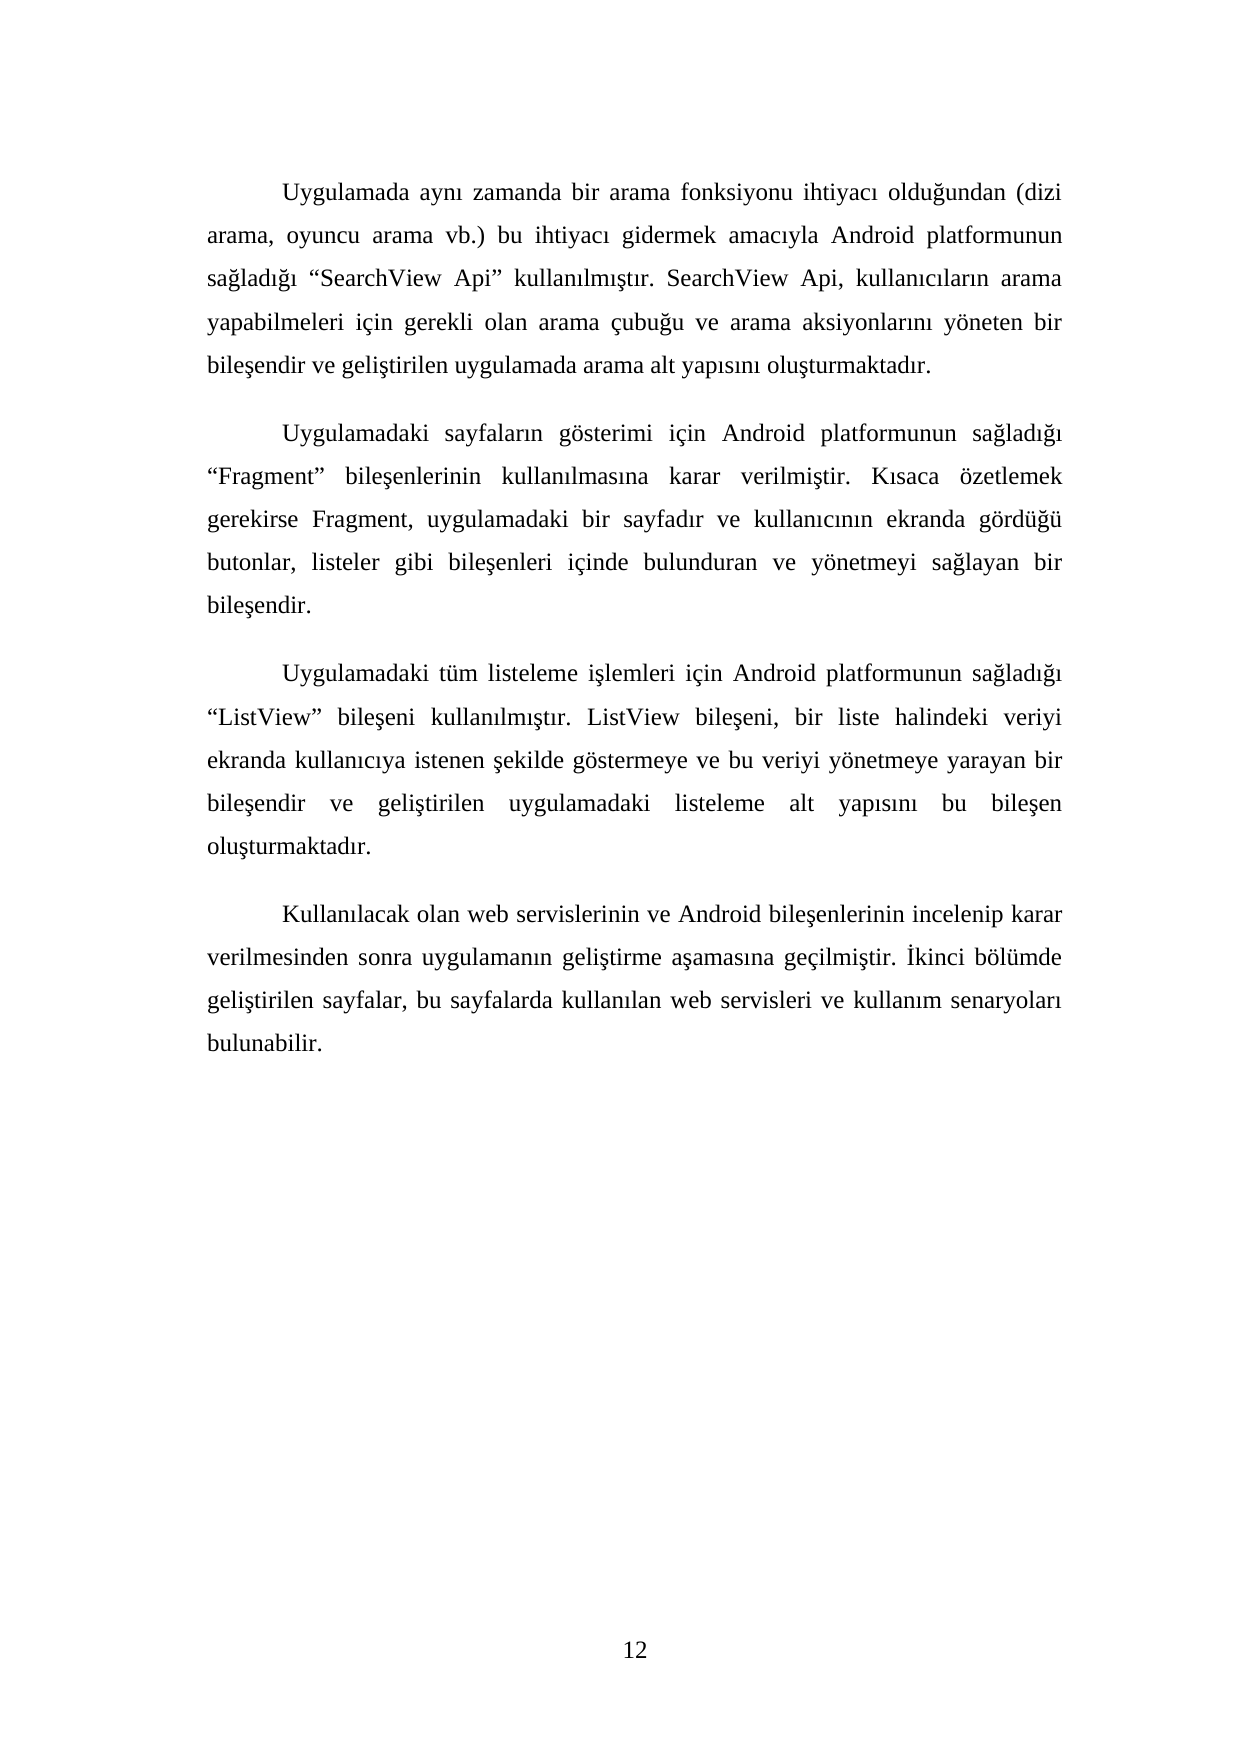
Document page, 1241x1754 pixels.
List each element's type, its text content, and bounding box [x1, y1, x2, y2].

text Uygulamada aynı zamanda bir arama fonksiyonu ihtiyacı olduğundan (dizi arama, oyuncu arama vb.) bu ihtiyacı gidermek amacıyla Android platformunun sağladığı “SearchView Api” kullanılmıştır. SearchView Api, kullanıcıların arama yapabilmeleri için gerekli olan arama çubuğu ve arama aksiyonlarını yöneten bir bileşendir ve geliştirilen uygulamada arama alt yapısını oluşturmaktadır. [207, 177, 1063, 378]
text Kullanılacak olan web servislerinin ve Android bileşenlerinin incelenip karar verilmesinden sonra uygulamanın geliştirme aşamasına geçilmiştir. İkinci bölümde geliştirilen sayfalar, bu sayfalarda kullanılan web servisleri ve kullanım senaryoları bulunabilir. [207, 899, 1063, 1057]
text Uygulamadaki sayfaların gösterimi için Android platformunun sağladığı “Fragment” bileşenlerinin kullanılmasına karar verilmiştir. Kısaca özetlemek gerekirse Fragment, uygulamadaki bir sayfadır ve kullanıcının ekranda gördüğü butonlar, listeler gibi bileşenleri içinde bulunduran ve yönetmeyi sağlayan bir bileşendir. [207, 418, 1063, 619]
text Uygulamadaki tüm listeleme işlemleri için Android platformunun sağladığı “ListView” bileşeni kullanılmıştır. ListView bileşeni, bir liste halindeki veriyi ekranda kullanıcıya istenen şekilde göstermeye ve bu veriyi yönetmeye yarayan bir bileşendir ve geliştirilen uygulamadaki listeleme alt yapısını bu bileşen oluşturmaktadır. [207, 658, 1063, 860]
